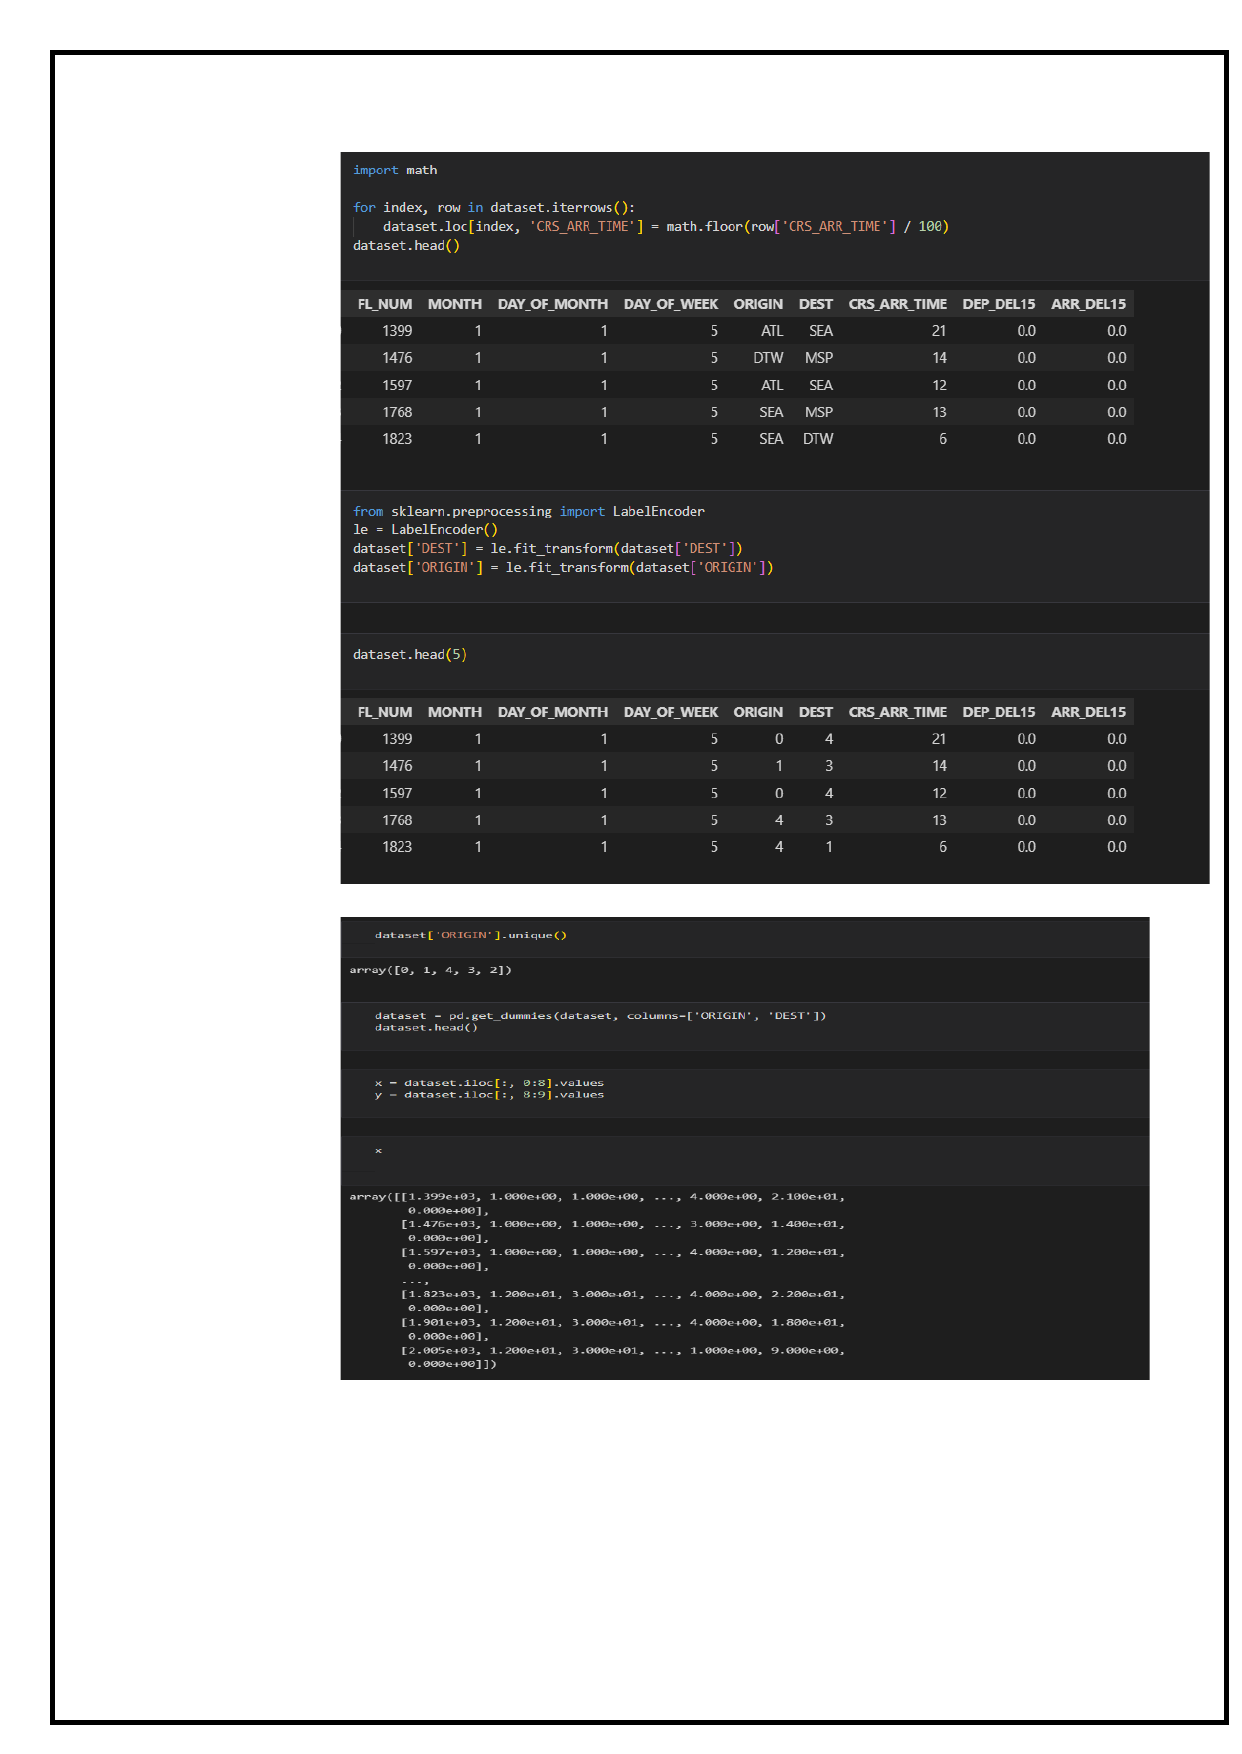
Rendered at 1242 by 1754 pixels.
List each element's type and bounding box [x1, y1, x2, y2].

picture [340, 917, 1150, 1380]
picture [340, 152, 1210, 884]
